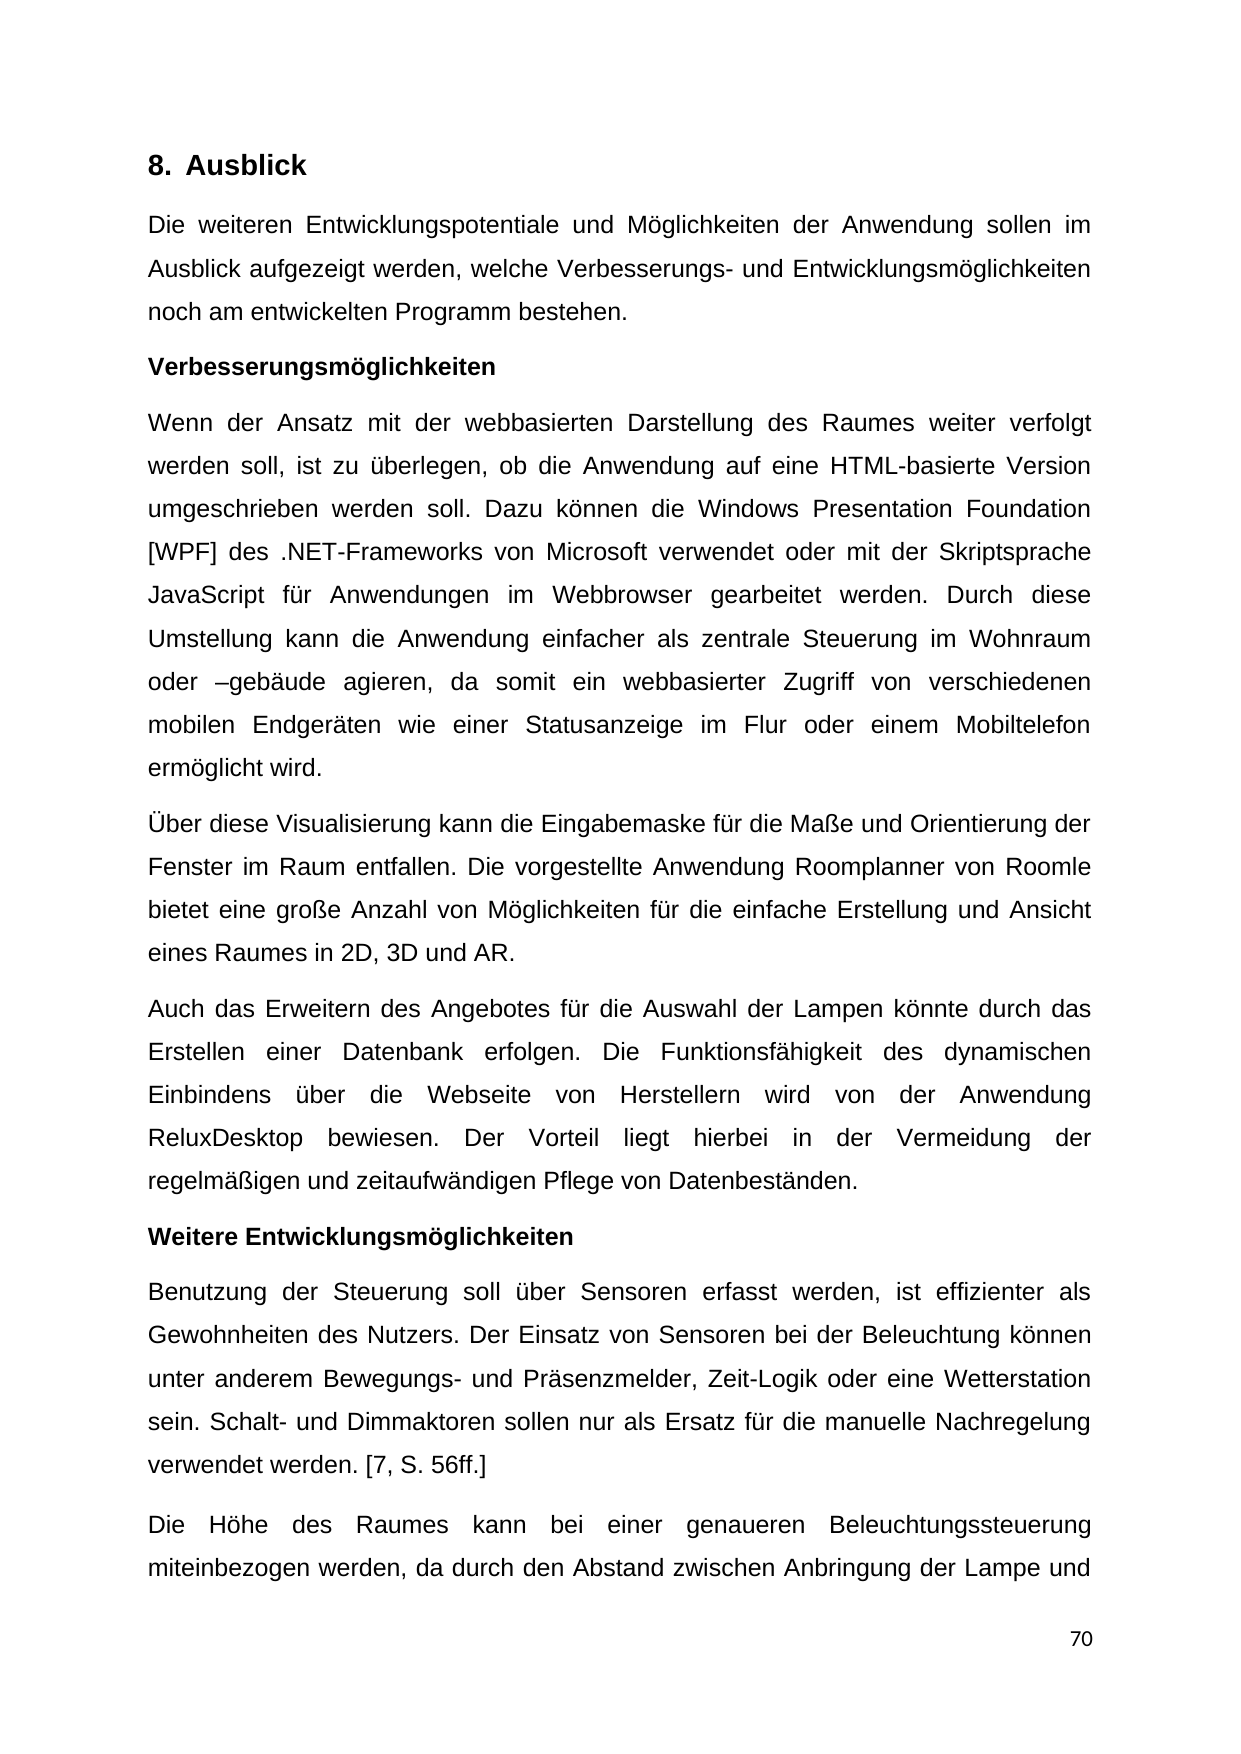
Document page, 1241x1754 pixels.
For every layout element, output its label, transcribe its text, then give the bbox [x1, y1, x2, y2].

text Über diese Visualisierung kann die Eingabemaske für die Maße und Orientierung der Fenster im Raum entfallen. Die vorgestellte Anwendung Roomplanner von Roomle bietet eine große Anzahl von Möglichkeiten für die einfache Erstellung und Ansicht eines Raumes in 2D, 3D und AR. [148, 808, 1093, 967]
text Wenn der Ansatz mit der webbasierten Darstellung des Raumes weiter verfolgt werden soll, ist zu überlegen, ob die Anwendung auf eine HTML-basierte Version umgeschrieben werden soll. Dazu können die Windows Presentation Foundation [WPF] des .NET-Frameworks von Microsoft verwendet oder mit der Skriptsprache JavaScript für Anwendungen im Webbrowser gearbeitet werden. Durch diese Umstellung kann die Anwendung einfacher als zentrale Steuerung im Wohnraum oder –gebäude agieren, da somit ein webbasierter Zugriff von verschiedenen mobilen Endgeräten wie einer Statusanzeige im Flur oder einem Mobiltelefon ermöglicht wird. [148, 408, 1093, 782]
text Weitere Entwicklungsmöglichkeiten [148, 1222, 1093, 1250]
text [148, 1509, 1093, 1581]
text Benutzung der Steuerung soll über Sensoren erfasst werden, ist effizienter als Gewohnheiten des Nutzers. Der Einsatz von Sensoren bei der Beleuchtung können unter anderem Bewegungs- und Präsenzmelder, Zeit-Logik oder eine Wetterstation sein. Schalt- und Dimmaktoren sollen nur als Ersatz für die manuelle Nachregelung verwendet werden. [7, S. 56ff.] [148, 1277, 1093, 1478]
text Verbesserungsmöglichkeiten [148, 352, 1093, 381]
list Ausblick [148, 148, 1093, 181]
text Die weiteren Entwicklungspotentiale und Möglichkeiten der Anwendung sollen im Ausblick aufgezeigt werden, welche Verbesserungs- und Entwicklungsmöglichkeiten noch am entwickelten Programm bestehen. [148, 210, 1093, 325]
text Auch das Erweitern des Angebotes für die Auswahl der Lampen könnte durch das Erstellen einer Datenbank erfolgen. Die Funktionsfähigkeit des dynamischen Einbindens über die Webseite von Herstellern wird von der Anwendung ReluxDesktop bewiesen. Der Vorteil liegt hierbei in der Vermeidung der regelmäßigen und zeitaufwändigen Pflege von Datenbeständen. [148, 993, 1093, 1195]
